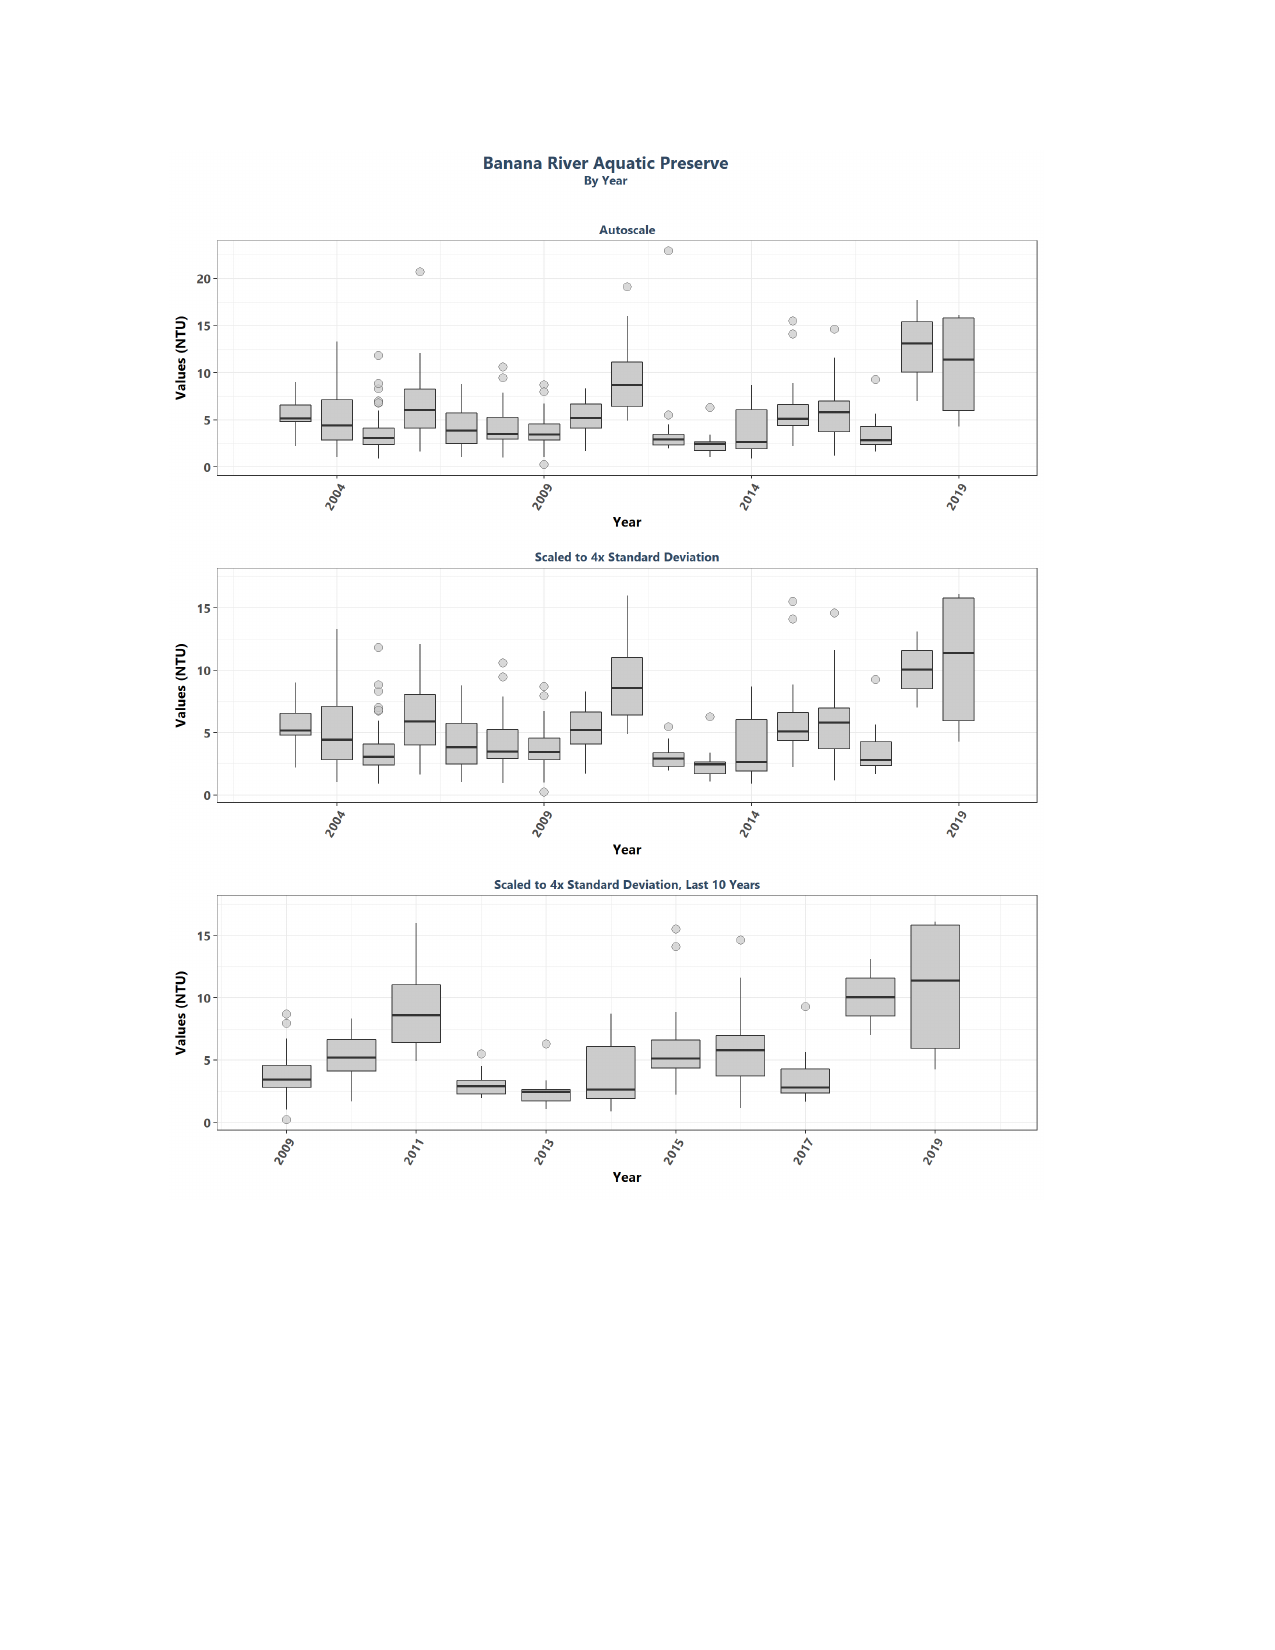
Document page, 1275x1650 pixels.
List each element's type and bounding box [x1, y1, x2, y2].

picture [168, 150, 1044, 1200]
